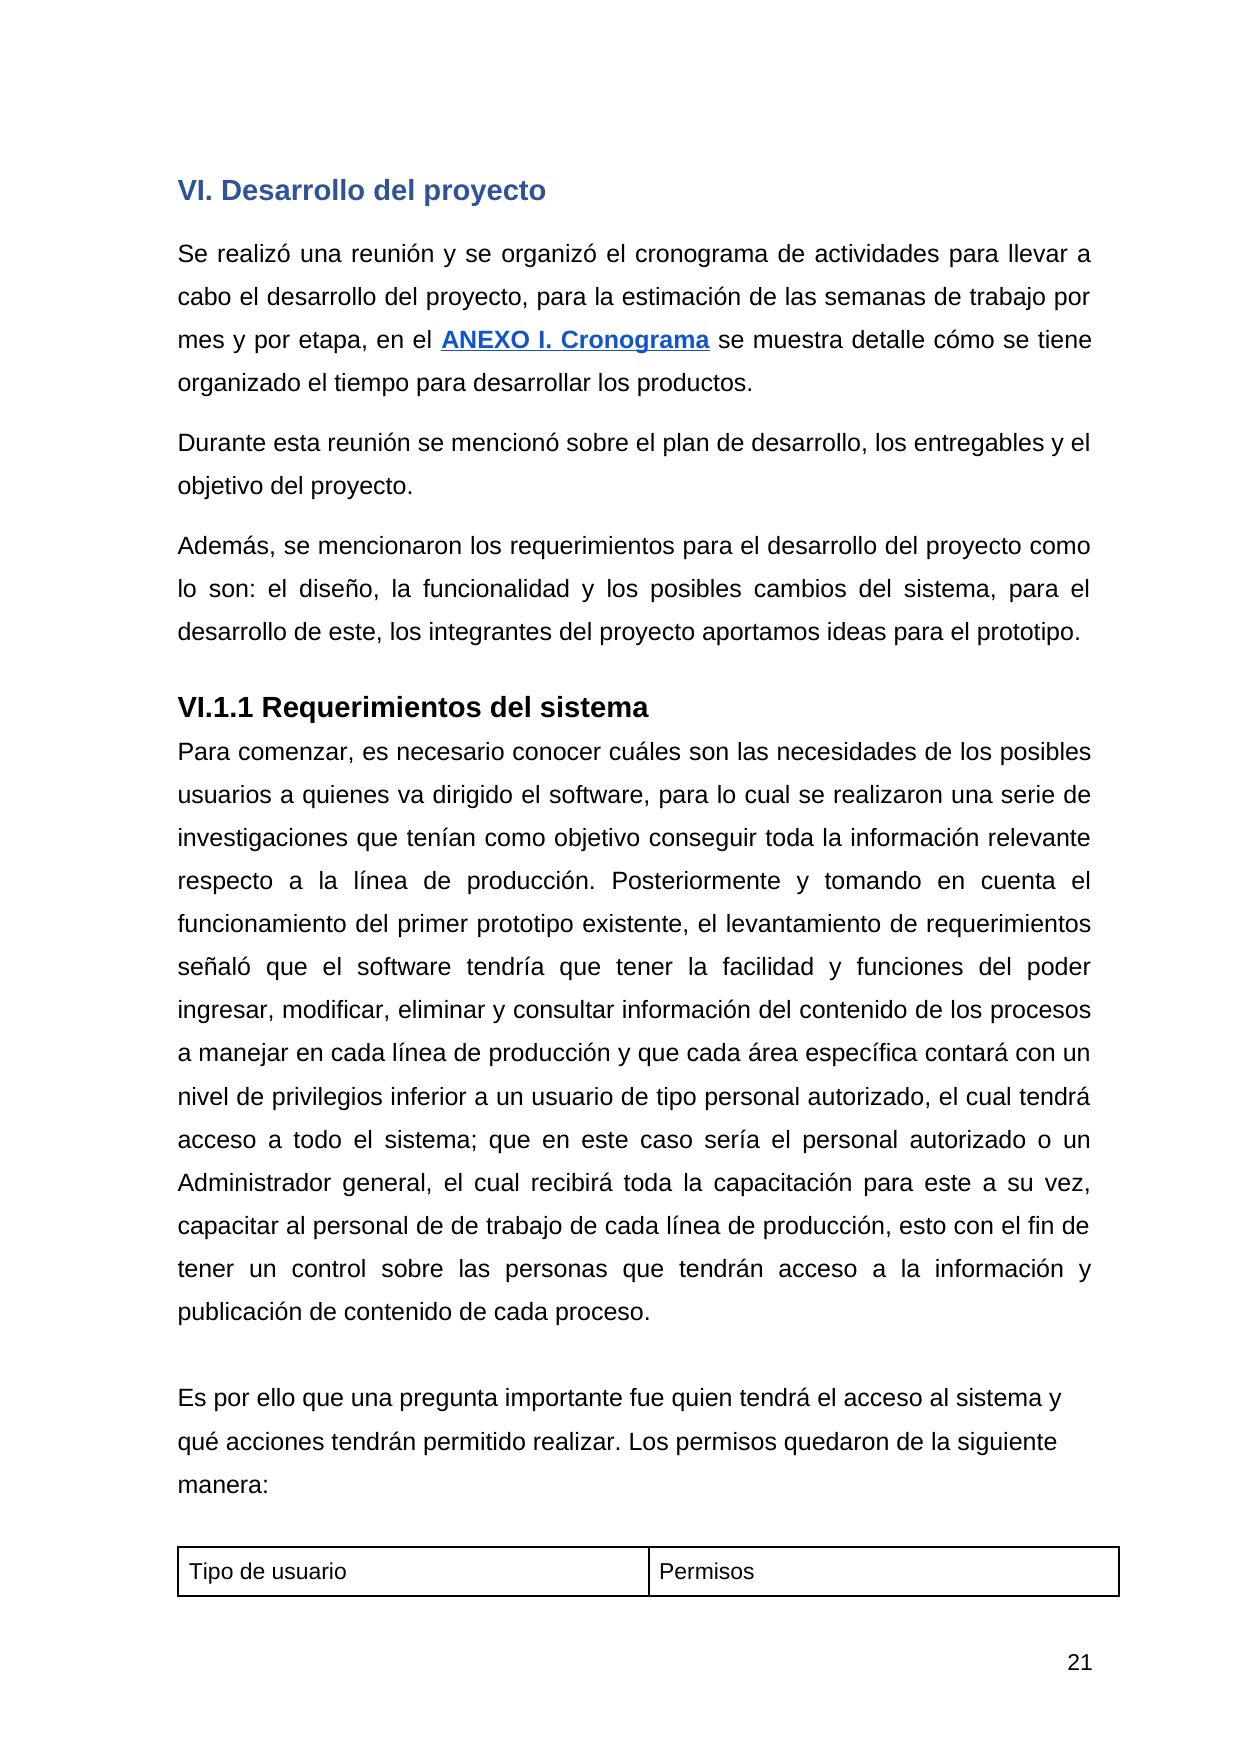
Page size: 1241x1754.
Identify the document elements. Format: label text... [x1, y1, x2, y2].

text Durante esta reunión se mencionó sobre el plan de desarrollo, los entregables y el objetivo del proyecto. [177, 428, 1092, 500]
text Además, se mencionaron los requerimientos para el desarrollo del proyecto como lo son: el diseño, la funcionalidad y los posibles cambios del sistema, para el desarrollo de este, los integrantes del proyecto aportamos ideas para el prototipo. [177, 531, 1092, 646]
table_header Tipo de usuario [179, 1548, 648, 1595]
text Para comenzar, es necesario conocer cuáles son las necesidades de los posibles usuarios a quienes va dirigido el software, para lo cual se realizaron una serie de investigaciones que tenían como objetivo conseguir toda la información relevante respecto a la línea de producción. Posteriormente y tomando en cuenta el funcionamiento del primer prototipo existente, el levantamiento de requerimientos señaló que el software tendría que tener la facilidad y funciones del poder ingresar, modificar, eliminar y consultar información del contenido de los procesos a manejar en cada línea de producción y que cada área específica contará con un nivel de privilegios inferior a un usuario de tipo personal autorizado, el cual tendrá acceso a todo el sistema; que en este caso sería el personal autorizado o un Administrador general, el cual recibirá toda la capacitación para este a su vez, capacitar al personal de de trabajo de cada línea de producción, esto con el fin de tener un control sobre las personas que tendrán acceso a la información y publicación de contenido de cada proceso. [177, 737, 1092, 1326]
subtitle VI. Desarrollo del proyecto [177, 173, 1092, 206]
subtitle VI.1.1 Requerimientos del sistema [177, 690, 1092, 723]
table_header Permisos [650, 1548, 1118, 1595]
text Se realizó una reunión y se organizó el cronograma de actividades para llevar a cabo el desarrollo del proyecto, para la estimación de las semanas de trabajo por mes y por etapa, en el ANEXO I. Cronograma se muestra detalle cómo se tiene organizado el tiempo para desarrollar los productos. [177, 239, 1092, 397]
text Es por ello que una pregunta importante fue quien tendrá el acceso al sistema y qué acciones tendrán permitido realizar. Los permisos quedaron de la siguiente manera: [177, 1383, 1092, 1498]
